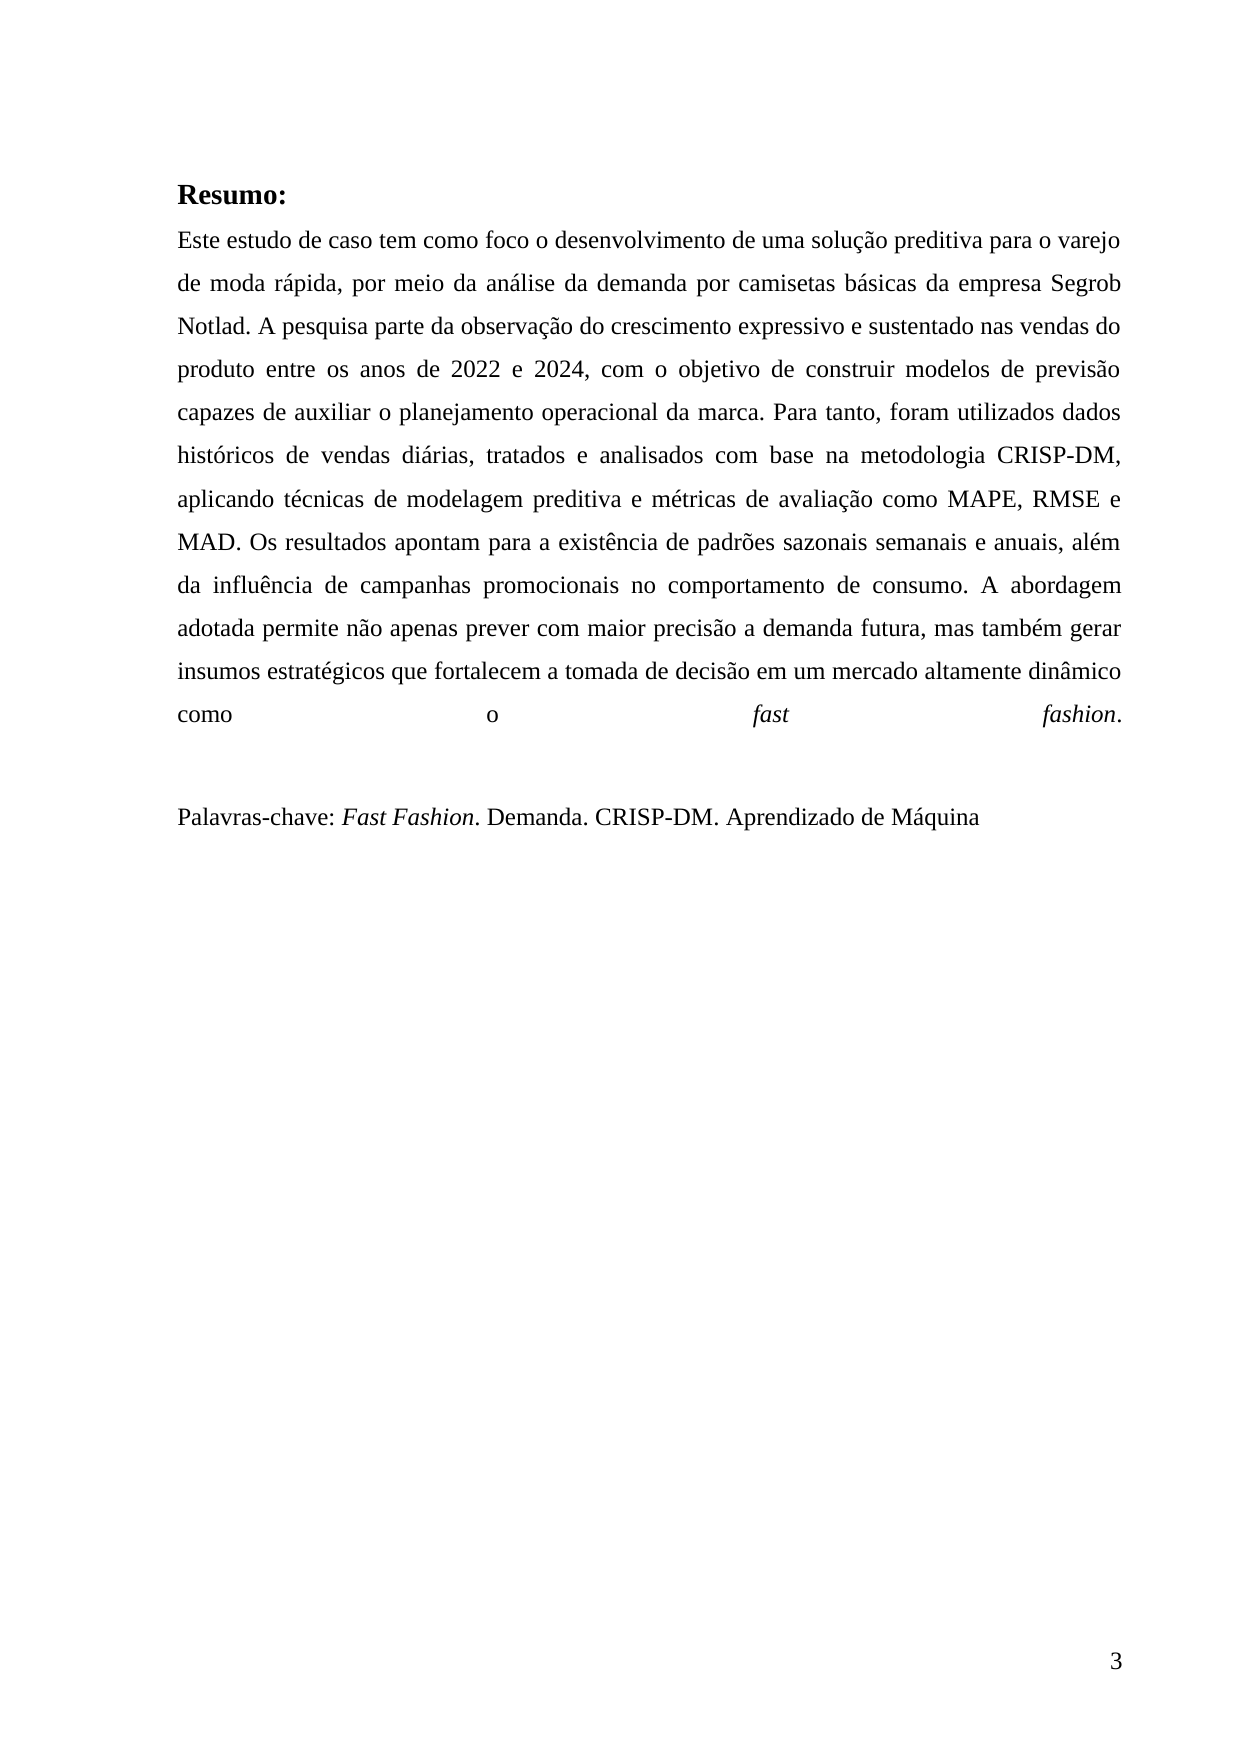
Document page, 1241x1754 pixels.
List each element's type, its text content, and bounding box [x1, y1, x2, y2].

text Resumo: Este estudo de caso tem como foco o desenvolvimento de uma solução preditiva para o varejo de moda rápida, por meio da análise da demanda por camisetas básicas da empresa Segrob Notlad. A pesquisa parte da observação do crescimento expressivo e sustentado nas vendas do produto entre os anos de 2022 e 2024, com o objetivo de construir modelos de previsão capazes de auxiliar o planejamento operacional da marca. Para tanto, foram utilizados dados históricos de vendas diárias, tratados e analisados com base na metodologia CRISP-DM, aplicando técnicas de modelagem preditiva e métricas de avaliação como MAPE, RMSE e MAD. Os resultados apontam para a existência de padrões sazonais semanais e anuais, além da influência de campanhas promocionais no comportamento de consumo. A abordagem adotada permite não apenas prever com maior precisão a demanda futura, mas também gerar insumos estratégicos que fortalecem a tomada de decisão em um mercado altamente dinâmico como o fast fashion. [177, 177, 1122, 771]
text Palavras-chave: Fast Fashion. Demanda. CRISP-DM. Aprendizado de Máquina [177, 802, 1122, 975]
